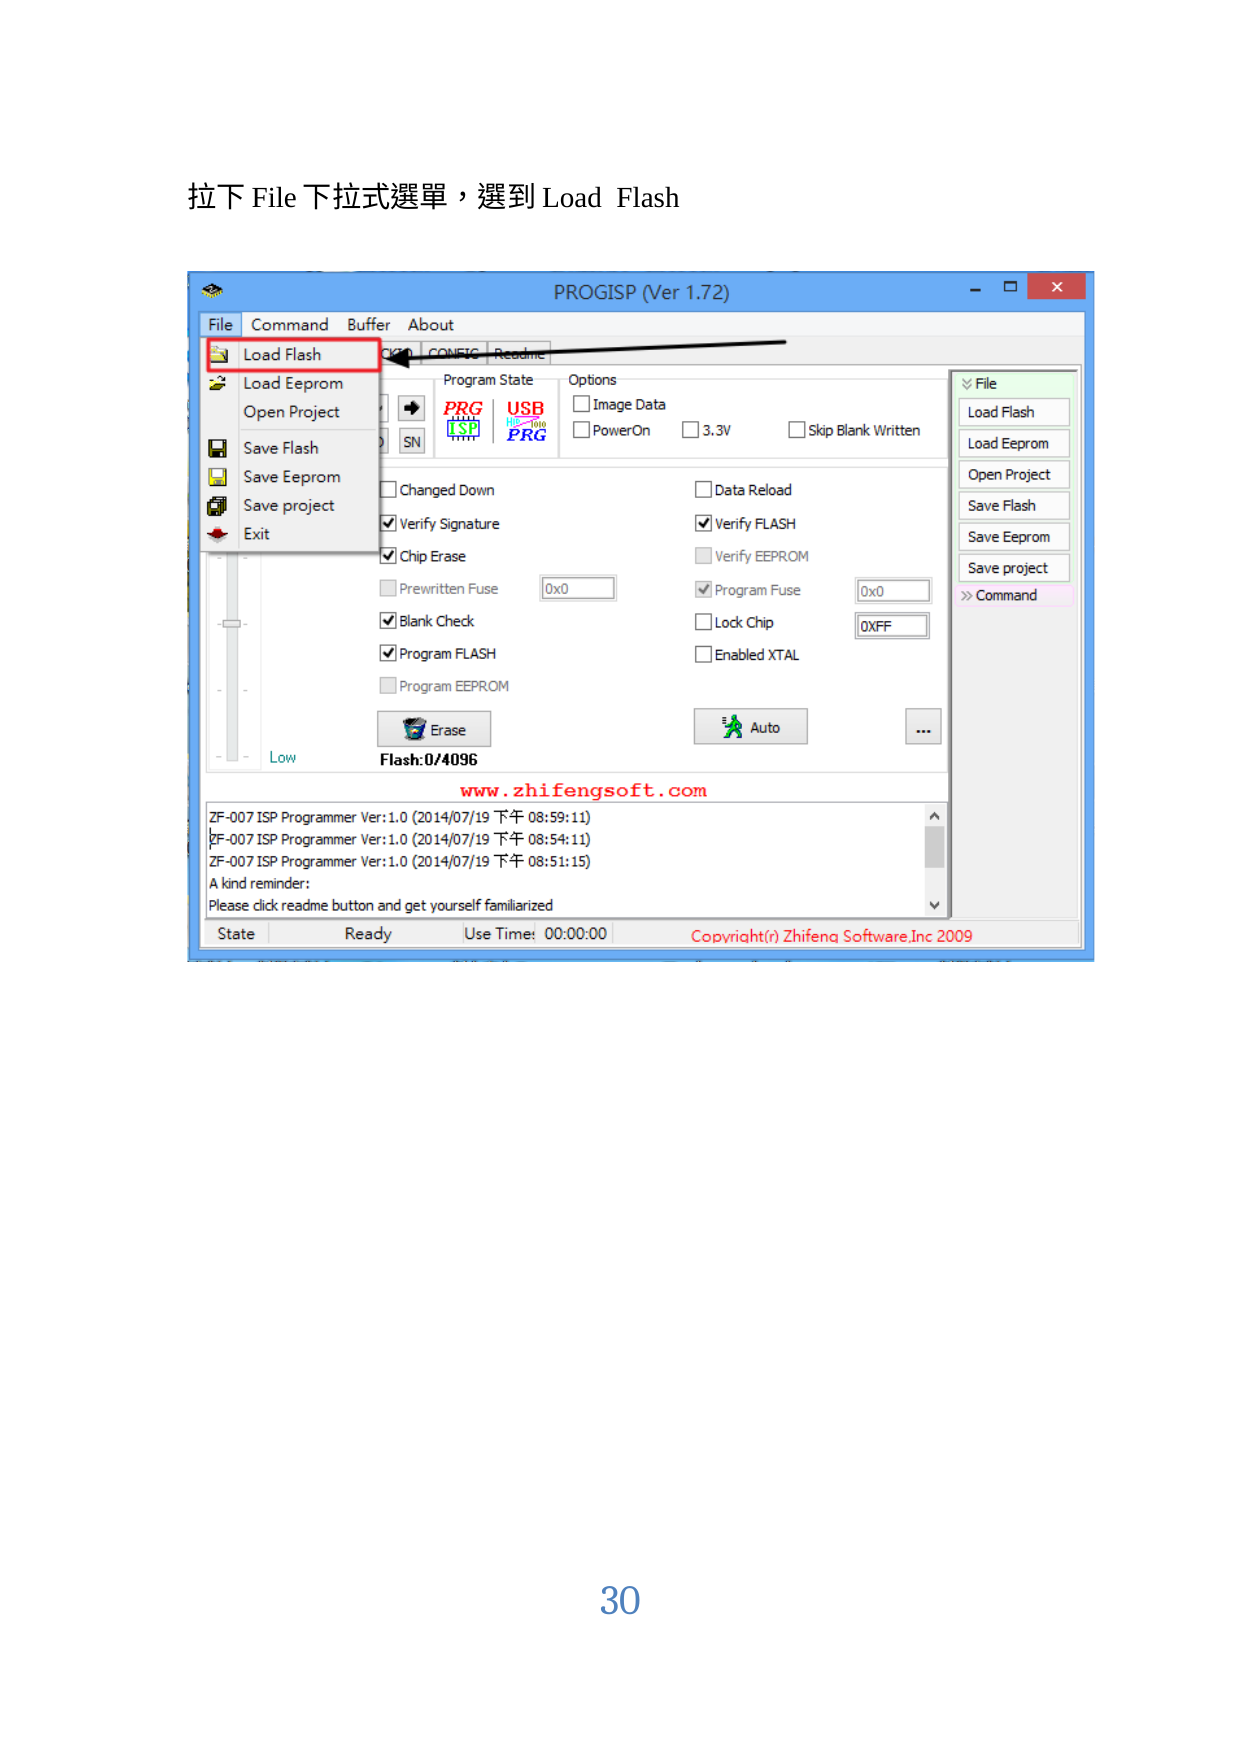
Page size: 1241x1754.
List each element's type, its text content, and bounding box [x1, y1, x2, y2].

text 拉下File下拉式選單，選到Load Flash [187, 156, 1053, 233]
picture [187, 271, 1095, 962]
